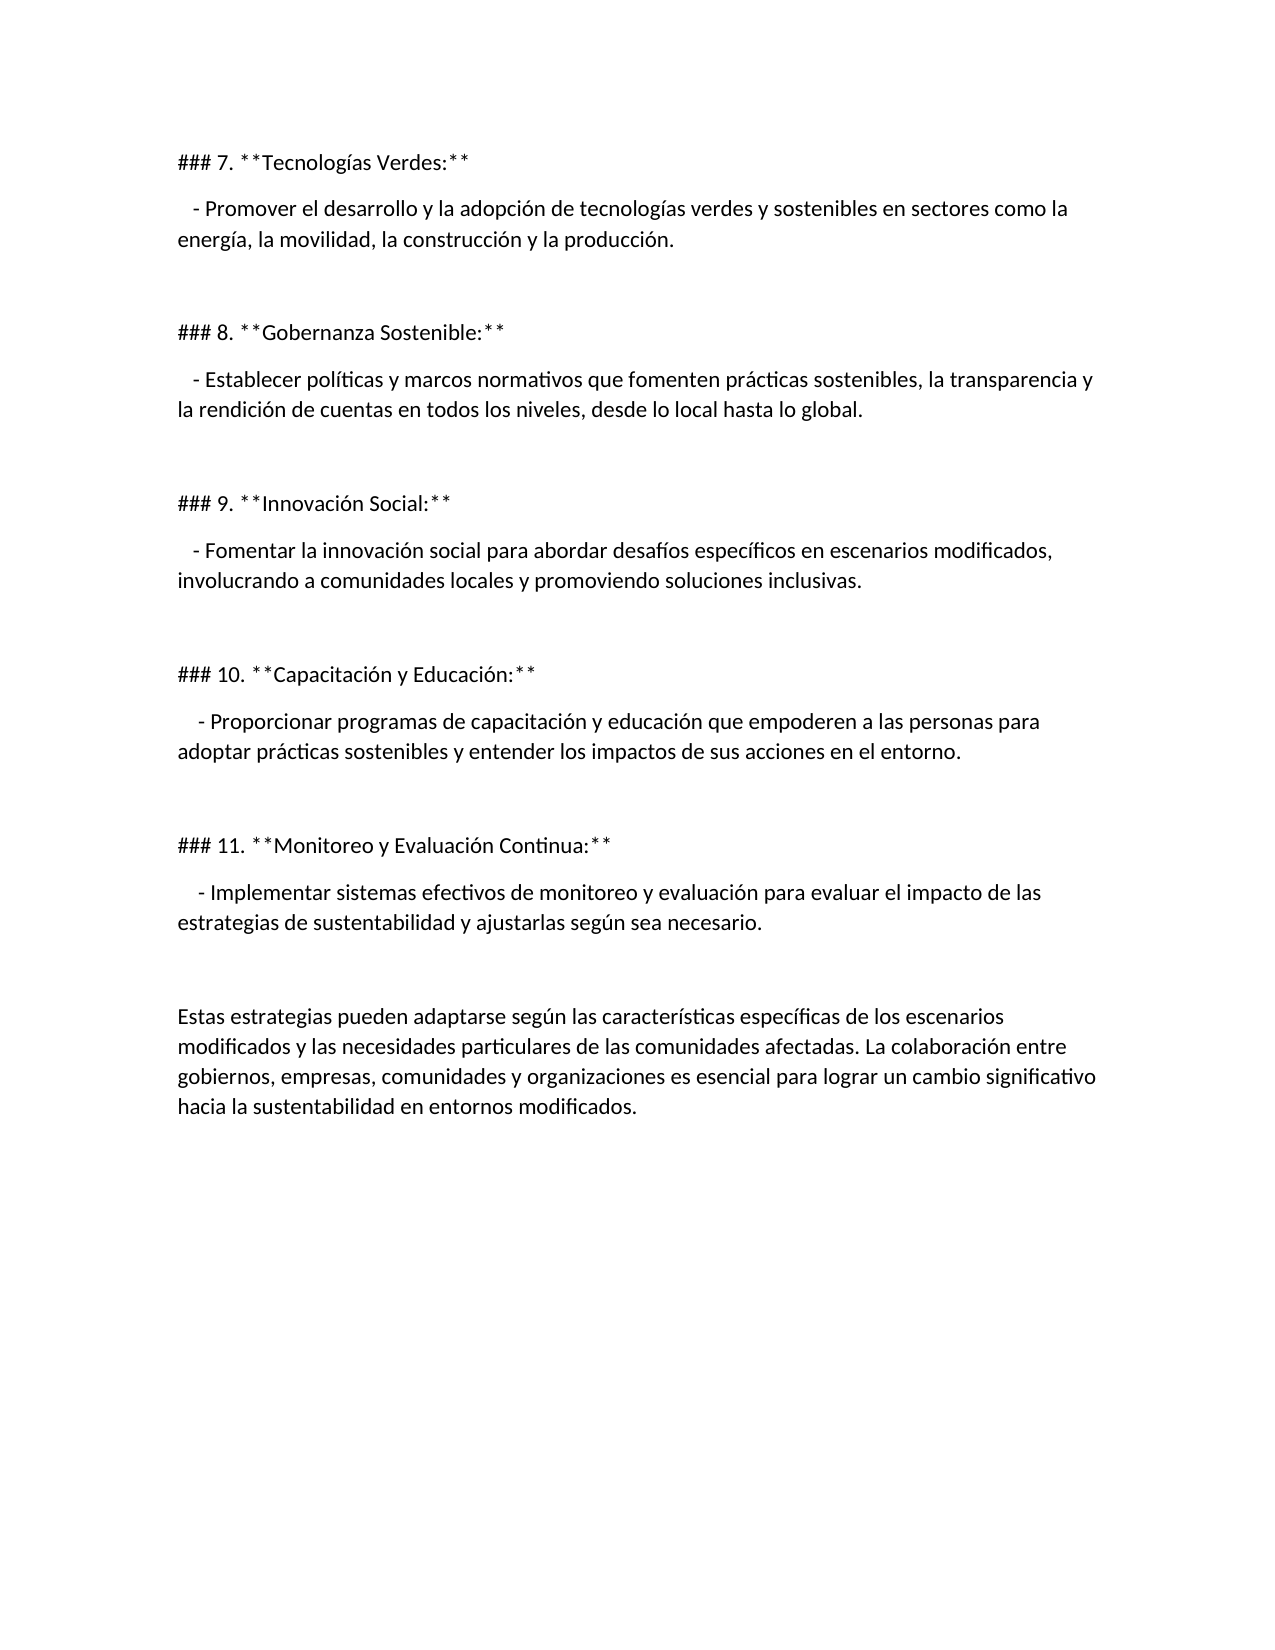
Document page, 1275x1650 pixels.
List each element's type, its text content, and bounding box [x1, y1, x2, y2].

text - Establecer políticas y marcos normativos que fomenten prácticas sostenibles, la transparencia y la rendición de cuentas en todos los niveles, desde lo local hasta lo global. [177, 365, 1098, 423]
text ### 8. **Gobernanza Sostenible:** [177, 318, 1098, 346]
text - Promover el desarrollo y la adopción de tecnologías verdes y sostenibles en sectores como la energía, la movilidad, la construcción y la producción. [177, 194, 1098, 253]
text ### 10. **Capacitación y Educación:** [177, 660, 1098, 688]
text - Fomentar la innovación social para abordar desafíos específicos en escenarios modificados, involucrando a comunidades locales y promoviendo soluciones inclusivas. [177, 536, 1098, 594]
text - Implementar sistemas efectivos de monitoreo y evaluación para evaluar el impacto de las estrategias de sustentabilidad y ajustarlas según sea necesario. [177, 878, 1098, 936]
text - Proporcionar programas de capacitación y educación que empoderen a las personas para adoptar prácticas sostenibles y entender los impactos de sus acciones en el entorno. [177, 707, 1098, 765]
text Estas estrategias pueden adaptarse según las características específicas de los escenarios modificados y las necesidades particulares de las comunidades afectadas. La colaboración entre gobiernos, empresas, comunidades y organizaciones es esencial para lograr un cambio significativo hacia la sustentabilidad en entornos modificados. [177, 1002, 1098, 1120]
text ### 11. **Monitoreo y Evaluación Continua:** [177, 831, 1098, 859]
text ### 7. **Tecnologías Verdes:** [177, 148, 1098, 176]
text ### 9. **Innovación Social:** [177, 489, 1098, 517]
